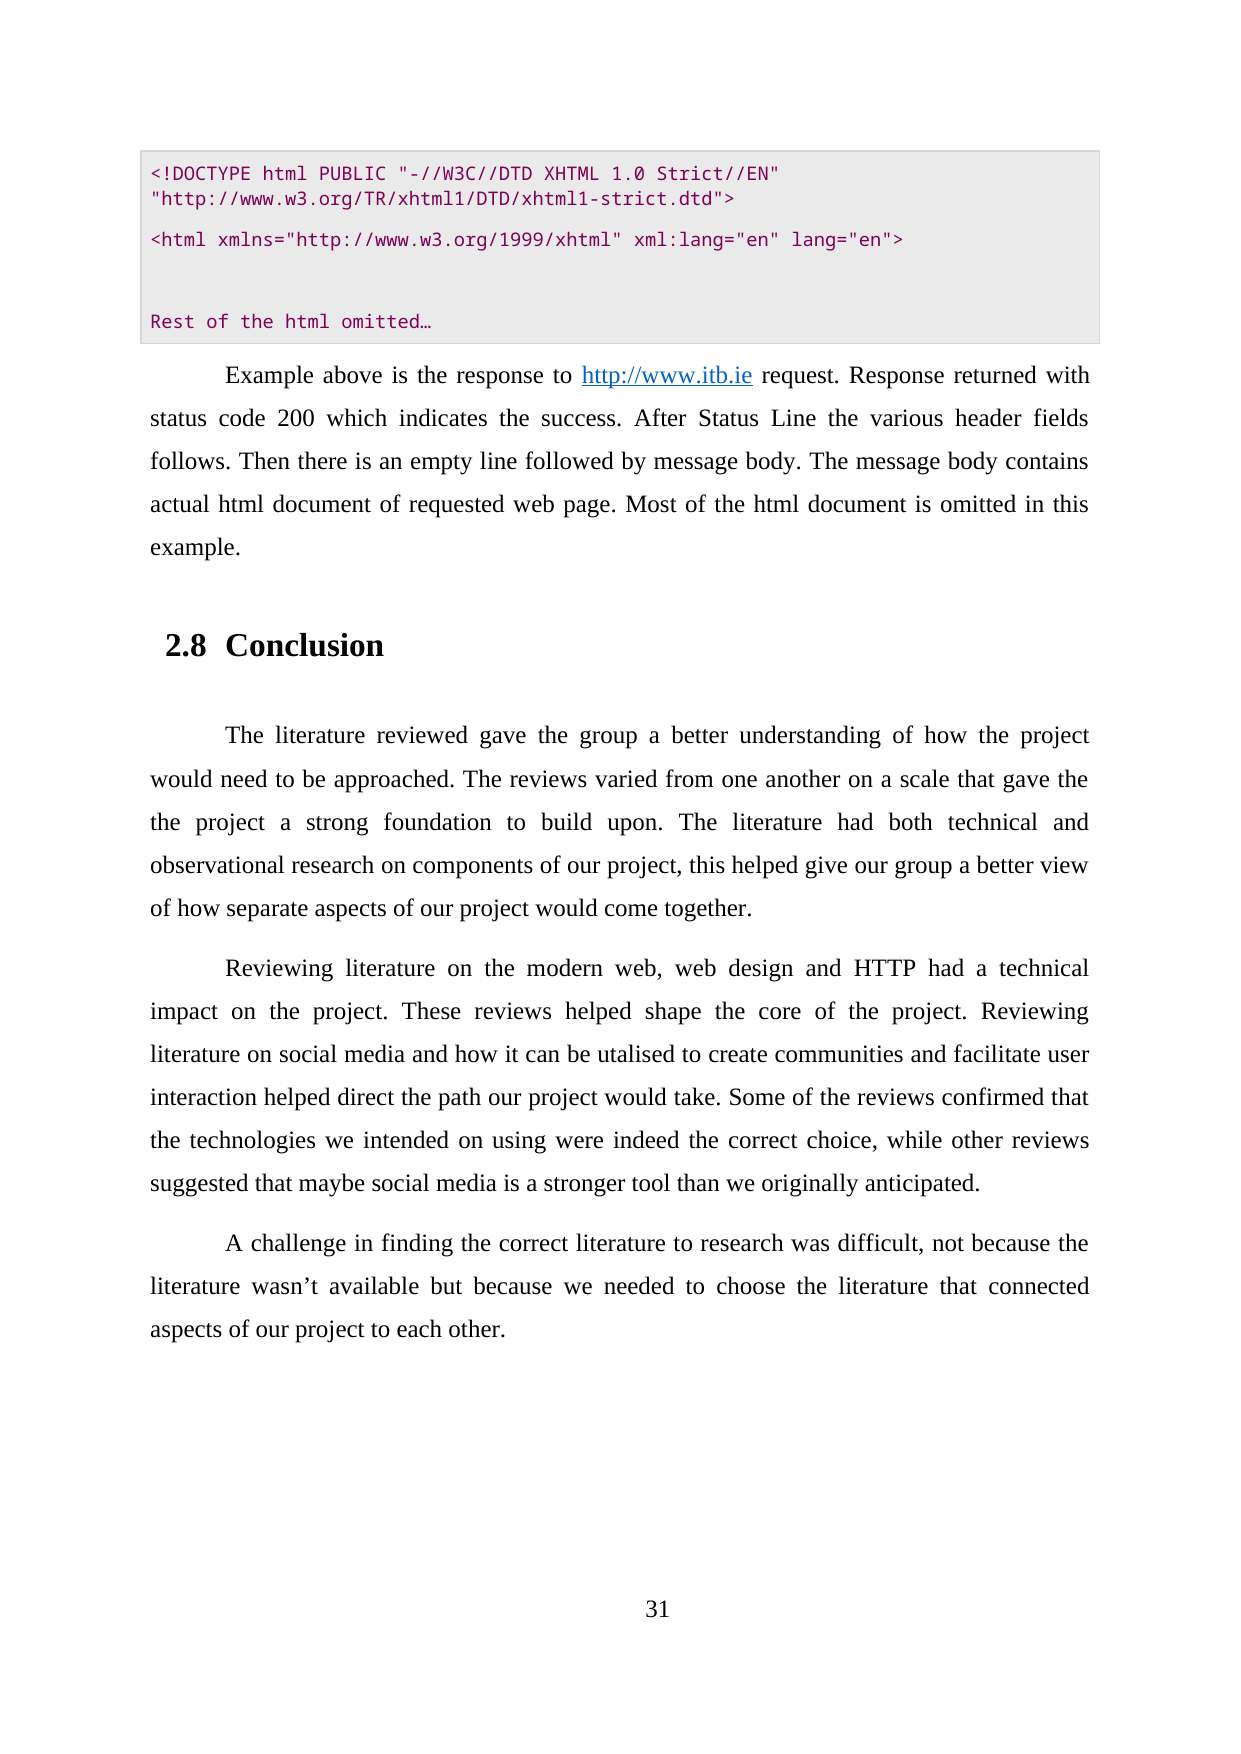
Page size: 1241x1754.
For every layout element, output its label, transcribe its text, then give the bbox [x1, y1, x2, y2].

text Reviewing literature on the modern web, web design and HTTP had a technical impact on the project. These reviews helped shape the core of the project. Reviewing literature on social media and how it can be utalised to create communities and facilitate user interaction helped direct the path our project would take. Some of the reviews confirmed that the technologies we intended on using were indeed the correct choice, while other reviews suggested that maybe social media is a stronger tool than we originally anticipated. [150, 953, 1090, 1197]
text A challenge in finding the correct literature to research was difficult, not because the literature wasn’t available but because we needed to choose the literature that connected aspects of our project to each other. [150, 1228, 1090, 1343]
text <!DOCTYPE html PUBLIC "-//W3C//DTD XHTML 1.0 Strict//EN" "http://www.w3.org/TR/xhtml1/DTD/xhtml1-strict.dtd"> [142, 152, 1099, 211]
text The literature reviewed gave the group a better understanding of how the project would need to be approached. The reviews varied from one another on a scale that gave the the project a strong foundation to build upon. The literature had both technical and observational research on components of our project, this helped give our group a better view of how separate aspects of our project would come together. [150, 721, 1090, 922]
text <html xmlns="http://www.w3.org/1999/xhtml" xml:lang="en" lang="en"> [142, 217, 1099, 252]
text Rest of the html omitted… [142, 299, 1099, 343]
subtitle Conclusion [165, 626, 1090, 664]
text Example above is the response to http://www.itb.ie request. Response returned with status code 200 which indicates the success. After Status Line the various header fields follows. Then there is an empty line followed by message body. The message body contains actual html document of requested web page. Most of the html document is omitted in this example. [150, 360, 1090, 561]
